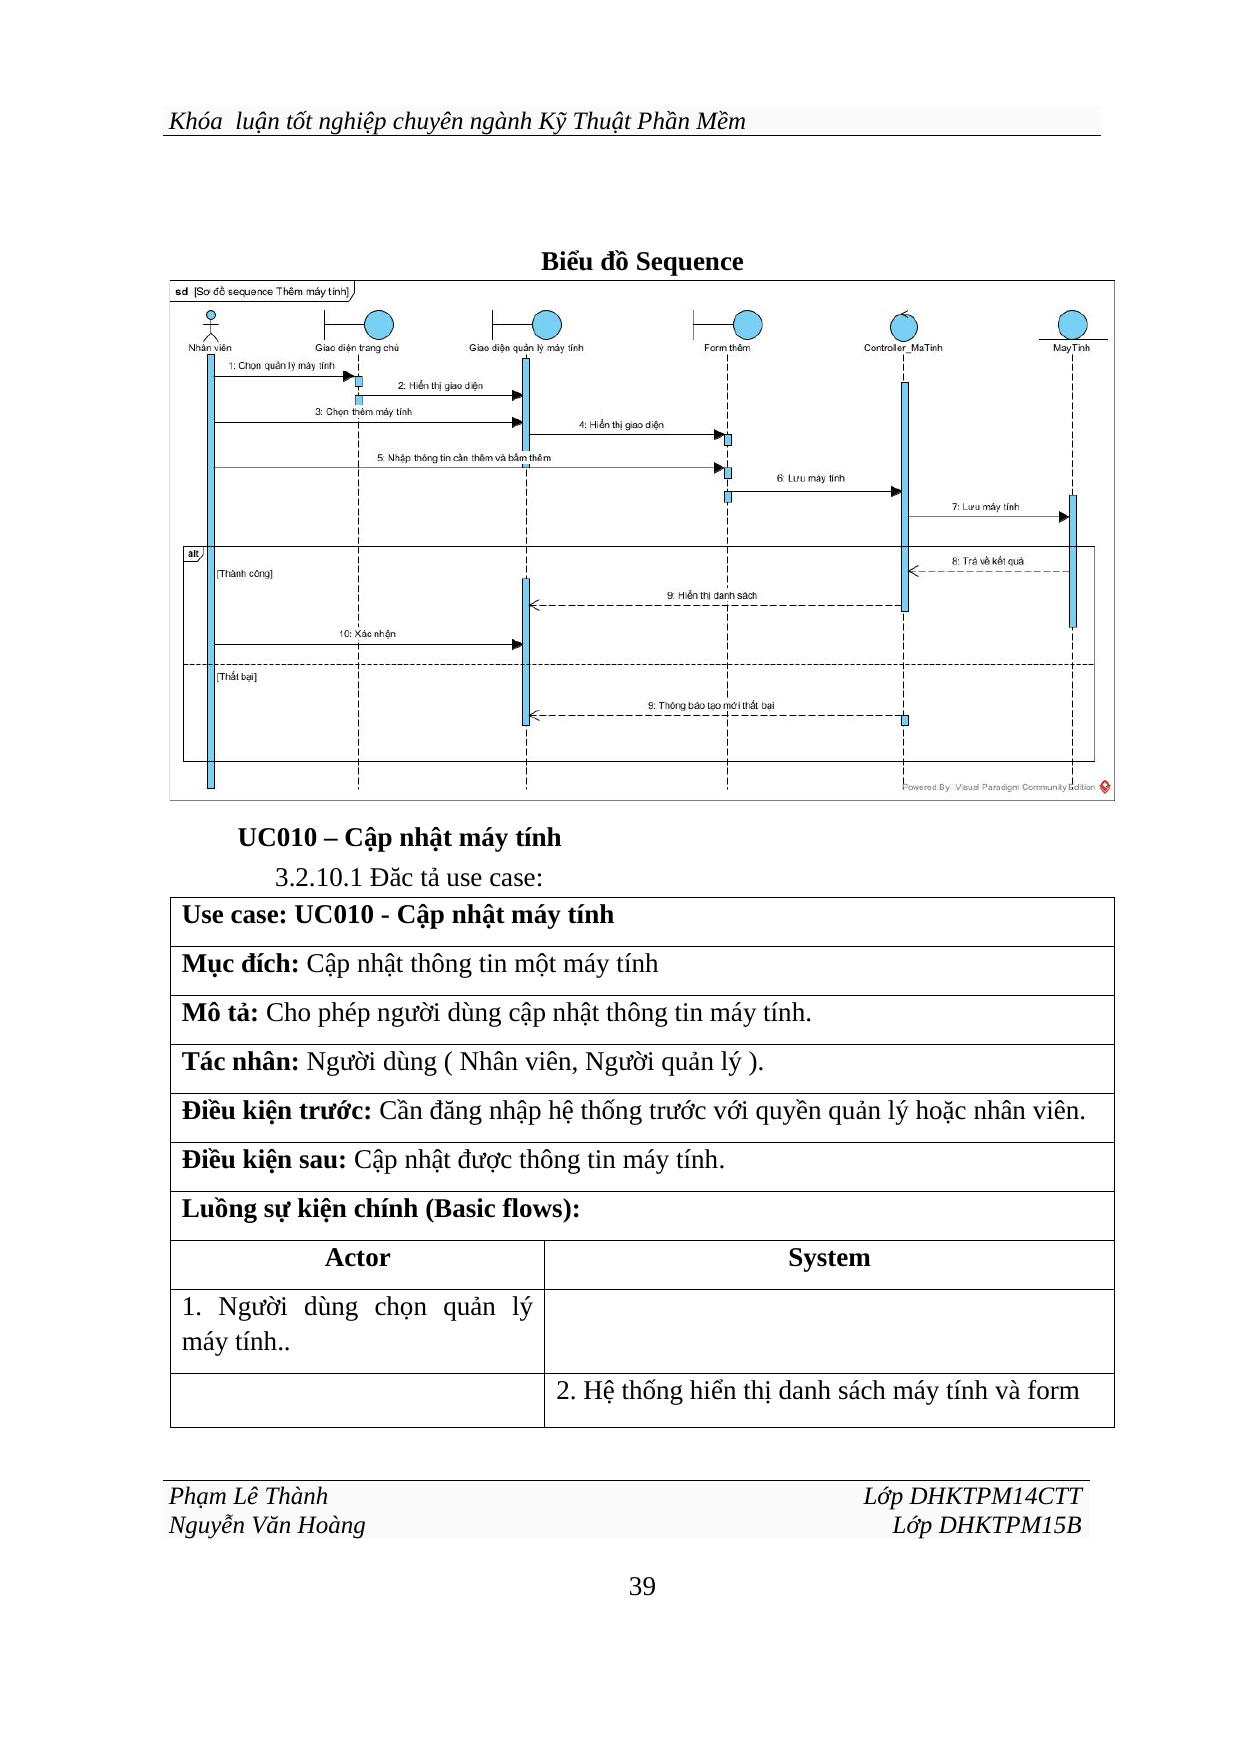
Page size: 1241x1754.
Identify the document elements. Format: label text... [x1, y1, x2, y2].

table_cell [171, 1374, 544, 1427]
subtitle 3.2.10.1 Đăc tả use case: [275, 861, 1122, 892]
table_cell Actor [171, 1241, 544, 1288]
table_cell System [545, 1241, 1114, 1288]
table_cell Điều kiện trước: Cần đăng nhập hệ thống trước với quyền quản lý hoặc nhân viên. [171, 1094, 1114, 1142]
subtitle UC010 – Cập nhật máy tính [237, 821, 1122, 852]
table_cell Mục đích: Cập nhật thông tin một máy tính [171, 947, 1114, 995]
table_cell Luồng sự kiện chính (Basic flows): [171, 1192, 1114, 1239]
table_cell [545, 1374, 1114, 1427]
table_cell Tác nhân: Người dùng ( Nhân viên, Người quản lý ). [171, 1045, 1114, 1093]
table_cell Điều kiện sau: Cập nhật được thông tin máy tính. [171, 1143, 1114, 1191]
table_cell Mô tả: Cho phép người dùng cập nhật thông tin máy tính. [171, 996, 1114, 1044]
picture [169, 280, 1115, 801]
table_cell [545, 1290, 1114, 1373]
table_header Use case: UC010 - Cập nhật máy tính [171, 898, 1114, 946]
table_cell 1. Người dùng chọn quản lý máy tính.. [171, 1290, 544, 1373]
